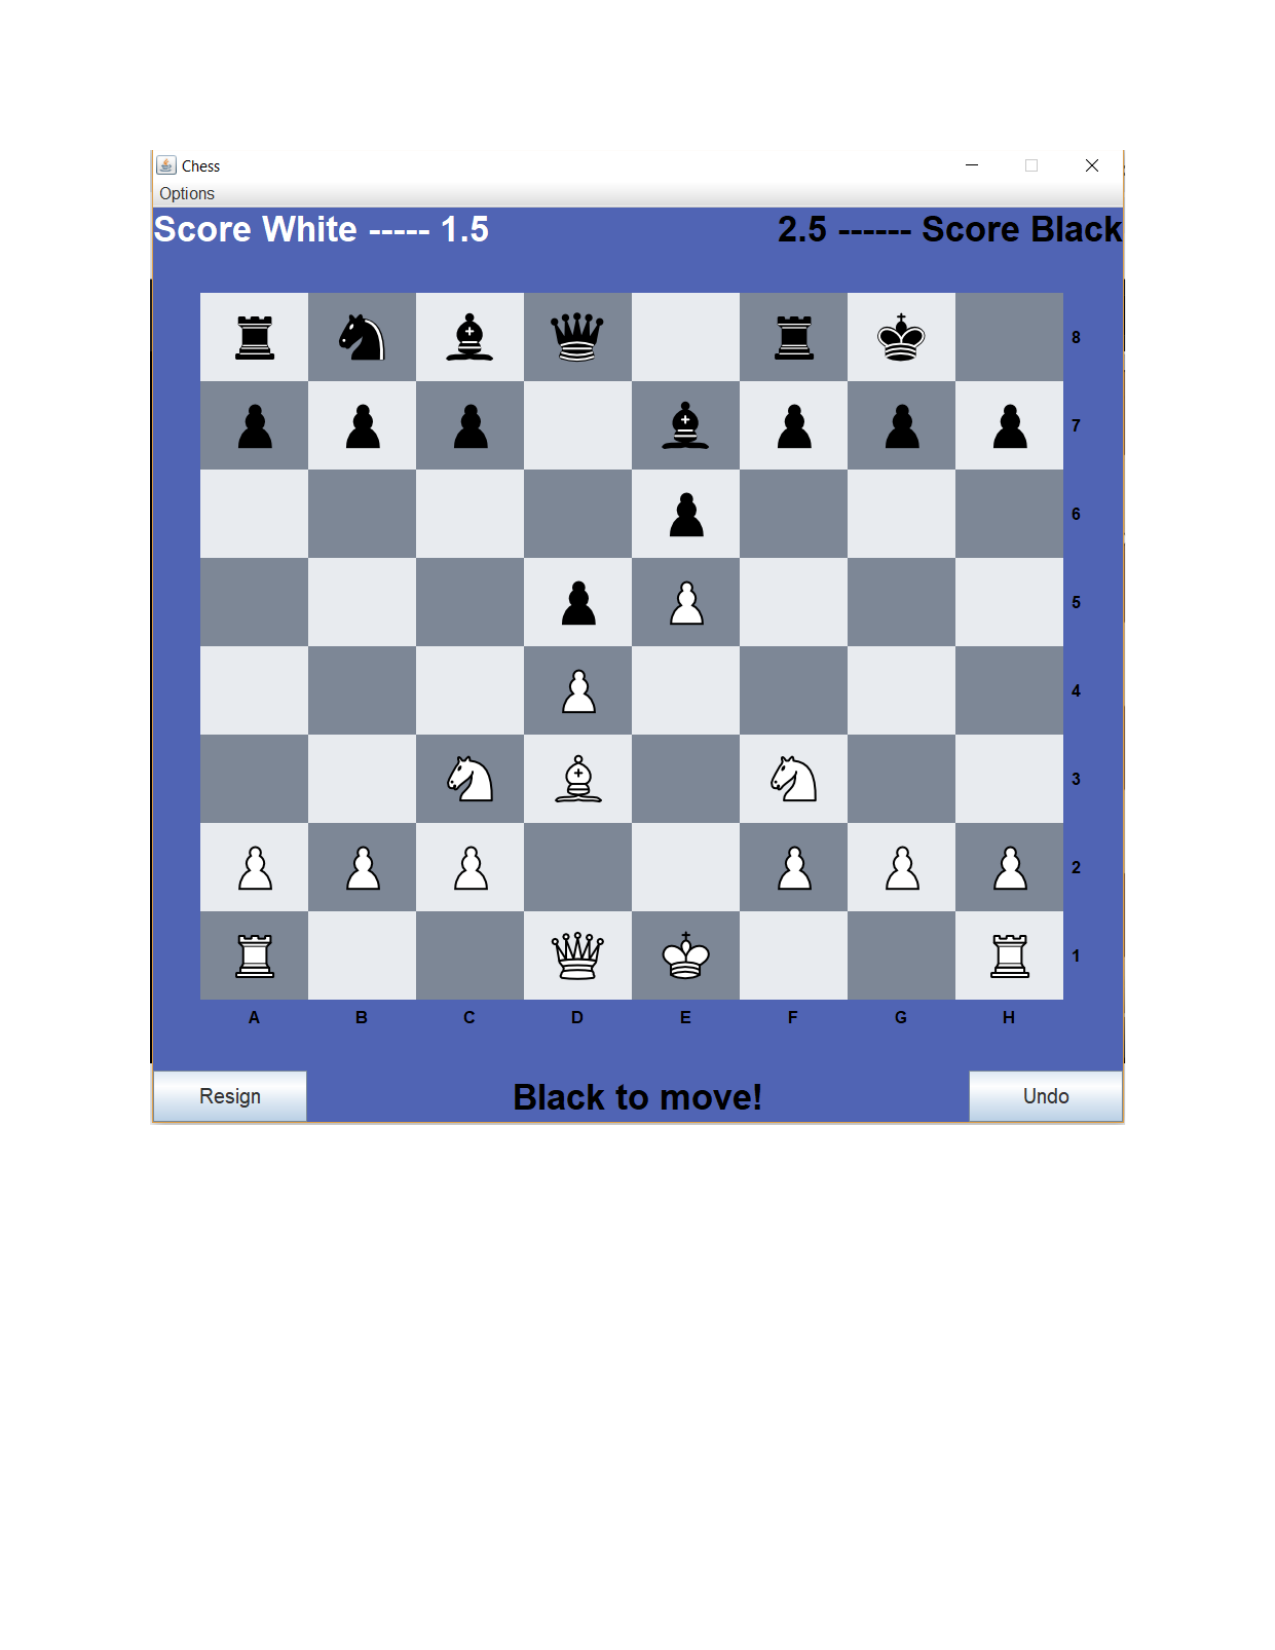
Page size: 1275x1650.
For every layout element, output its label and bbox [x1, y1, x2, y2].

picture [150, 150, 1125, 1125]
